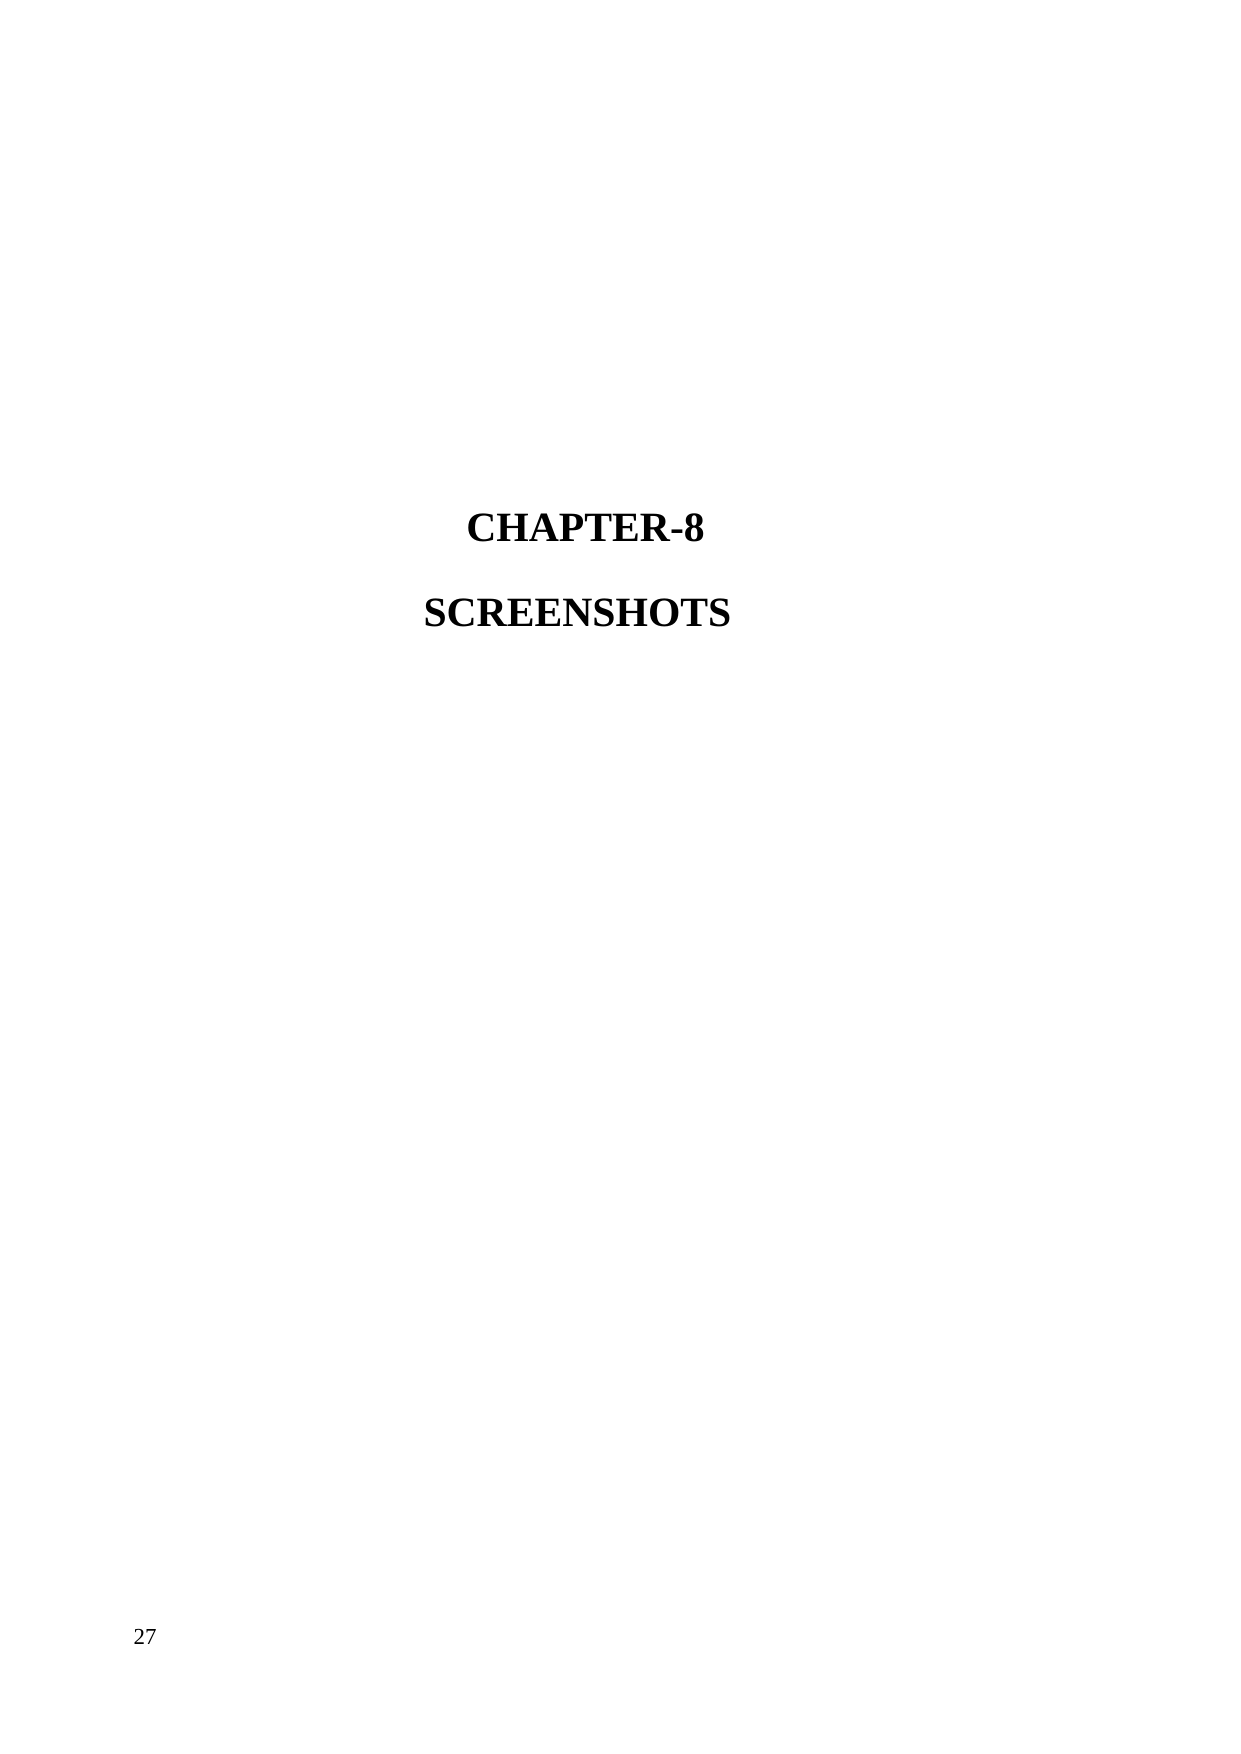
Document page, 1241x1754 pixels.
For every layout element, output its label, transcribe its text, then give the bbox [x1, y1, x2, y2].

subtitle CHAPTER-8 [452, 503, 776, 551]
subtitle SCREENSHOTS [352, 587, 776, 635]
